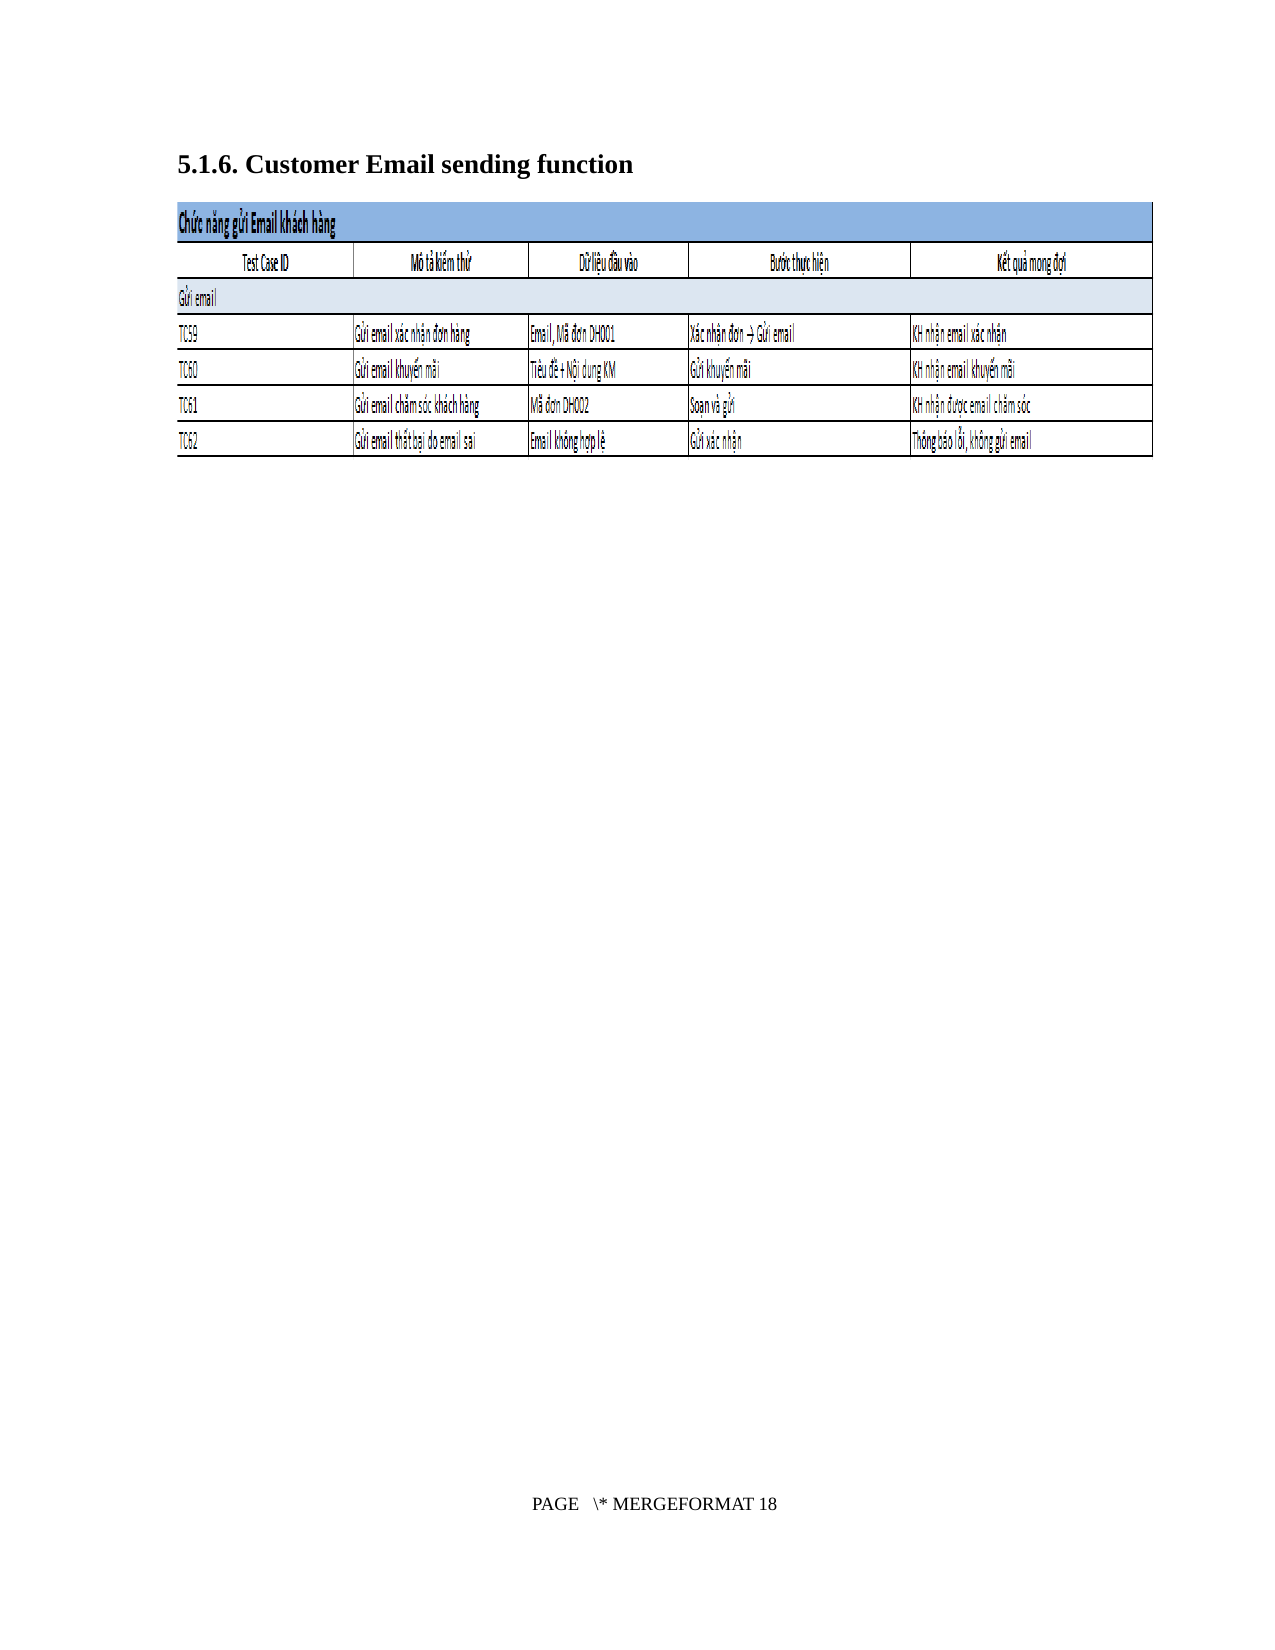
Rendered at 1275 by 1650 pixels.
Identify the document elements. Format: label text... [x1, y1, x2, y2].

picture [177, 202, 1154, 460]
subtitle 5.1.6. Customer Email sending function [177, 148, 1127, 179]
